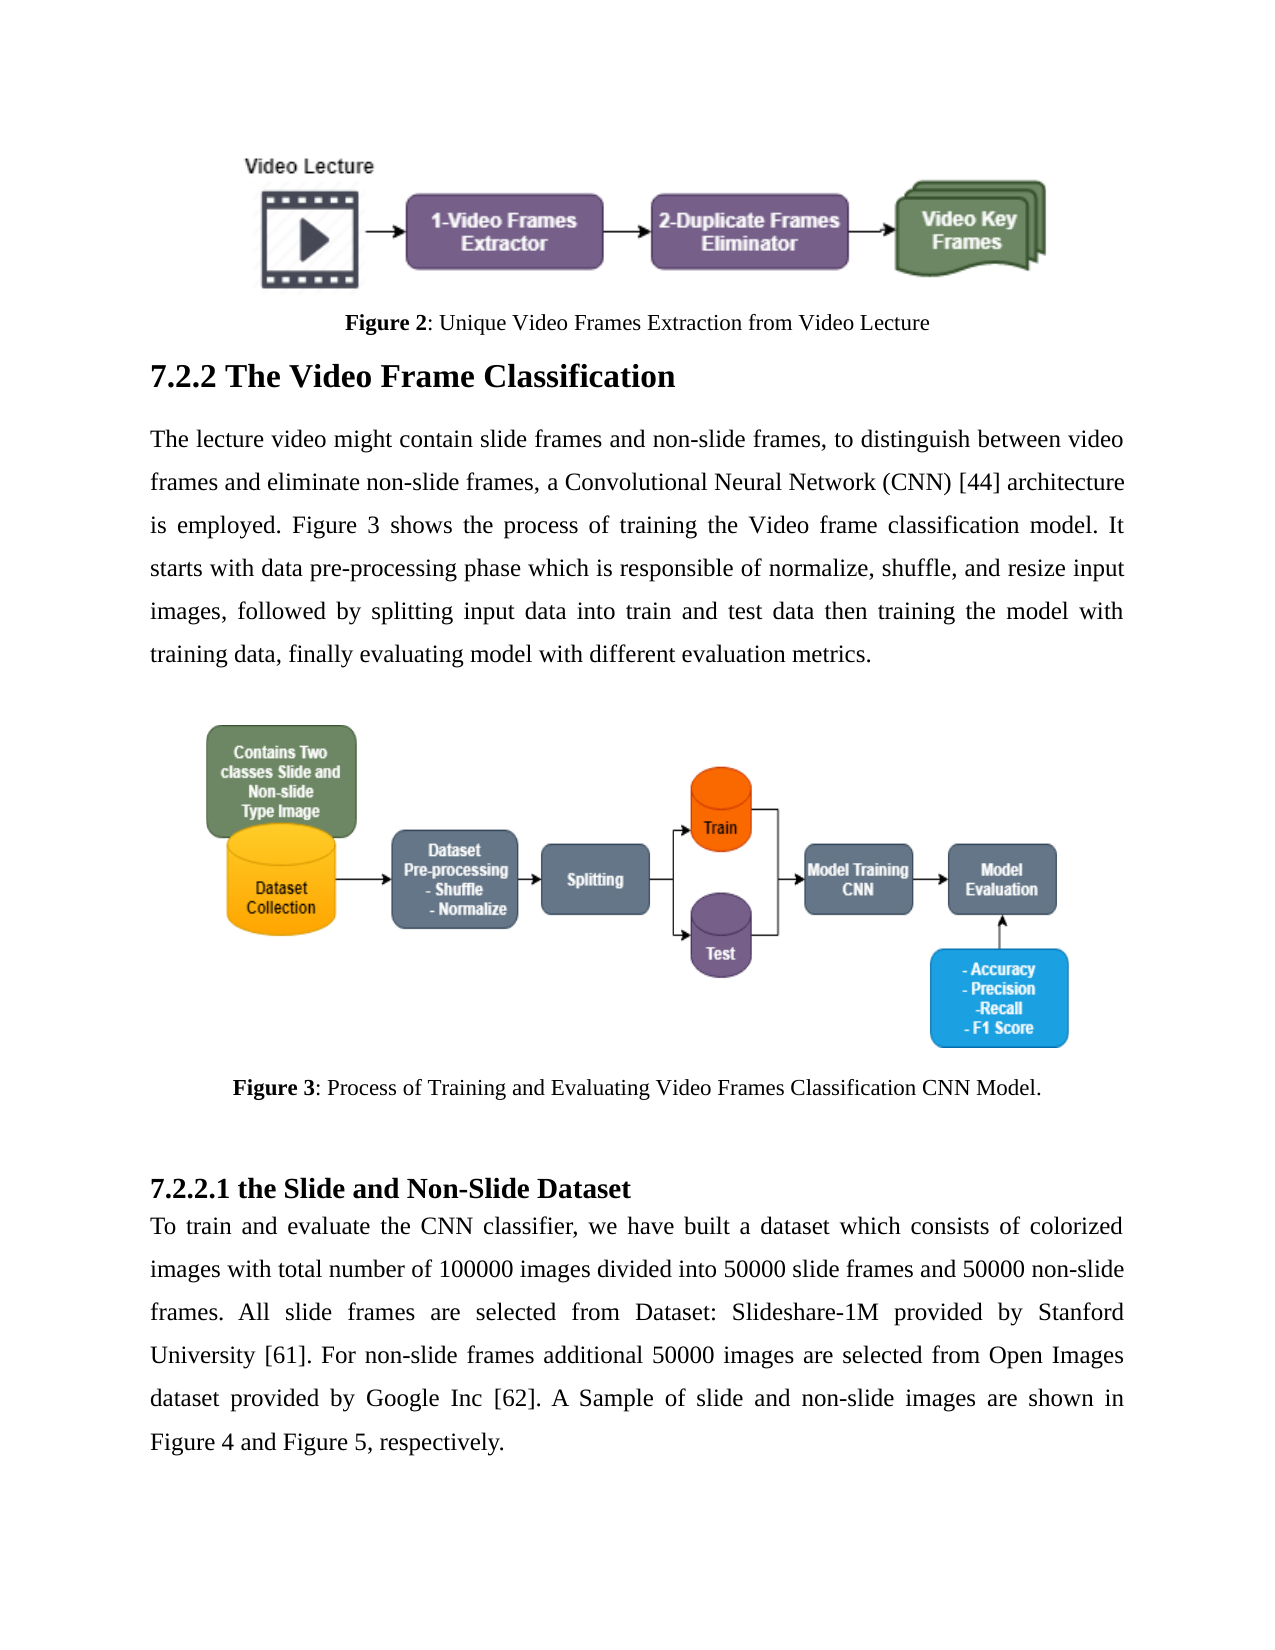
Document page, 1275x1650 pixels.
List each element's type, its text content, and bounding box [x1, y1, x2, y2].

picture [206, 725, 1069, 1048]
subtitle 7.2.2 The Video Frame Classification [150, 357, 1125, 395]
subtitle 7.2.2.1 the Slide and Non-Slide Dataset [150, 1171, 1125, 1205]
picture [228, 150, 1047, 297]
